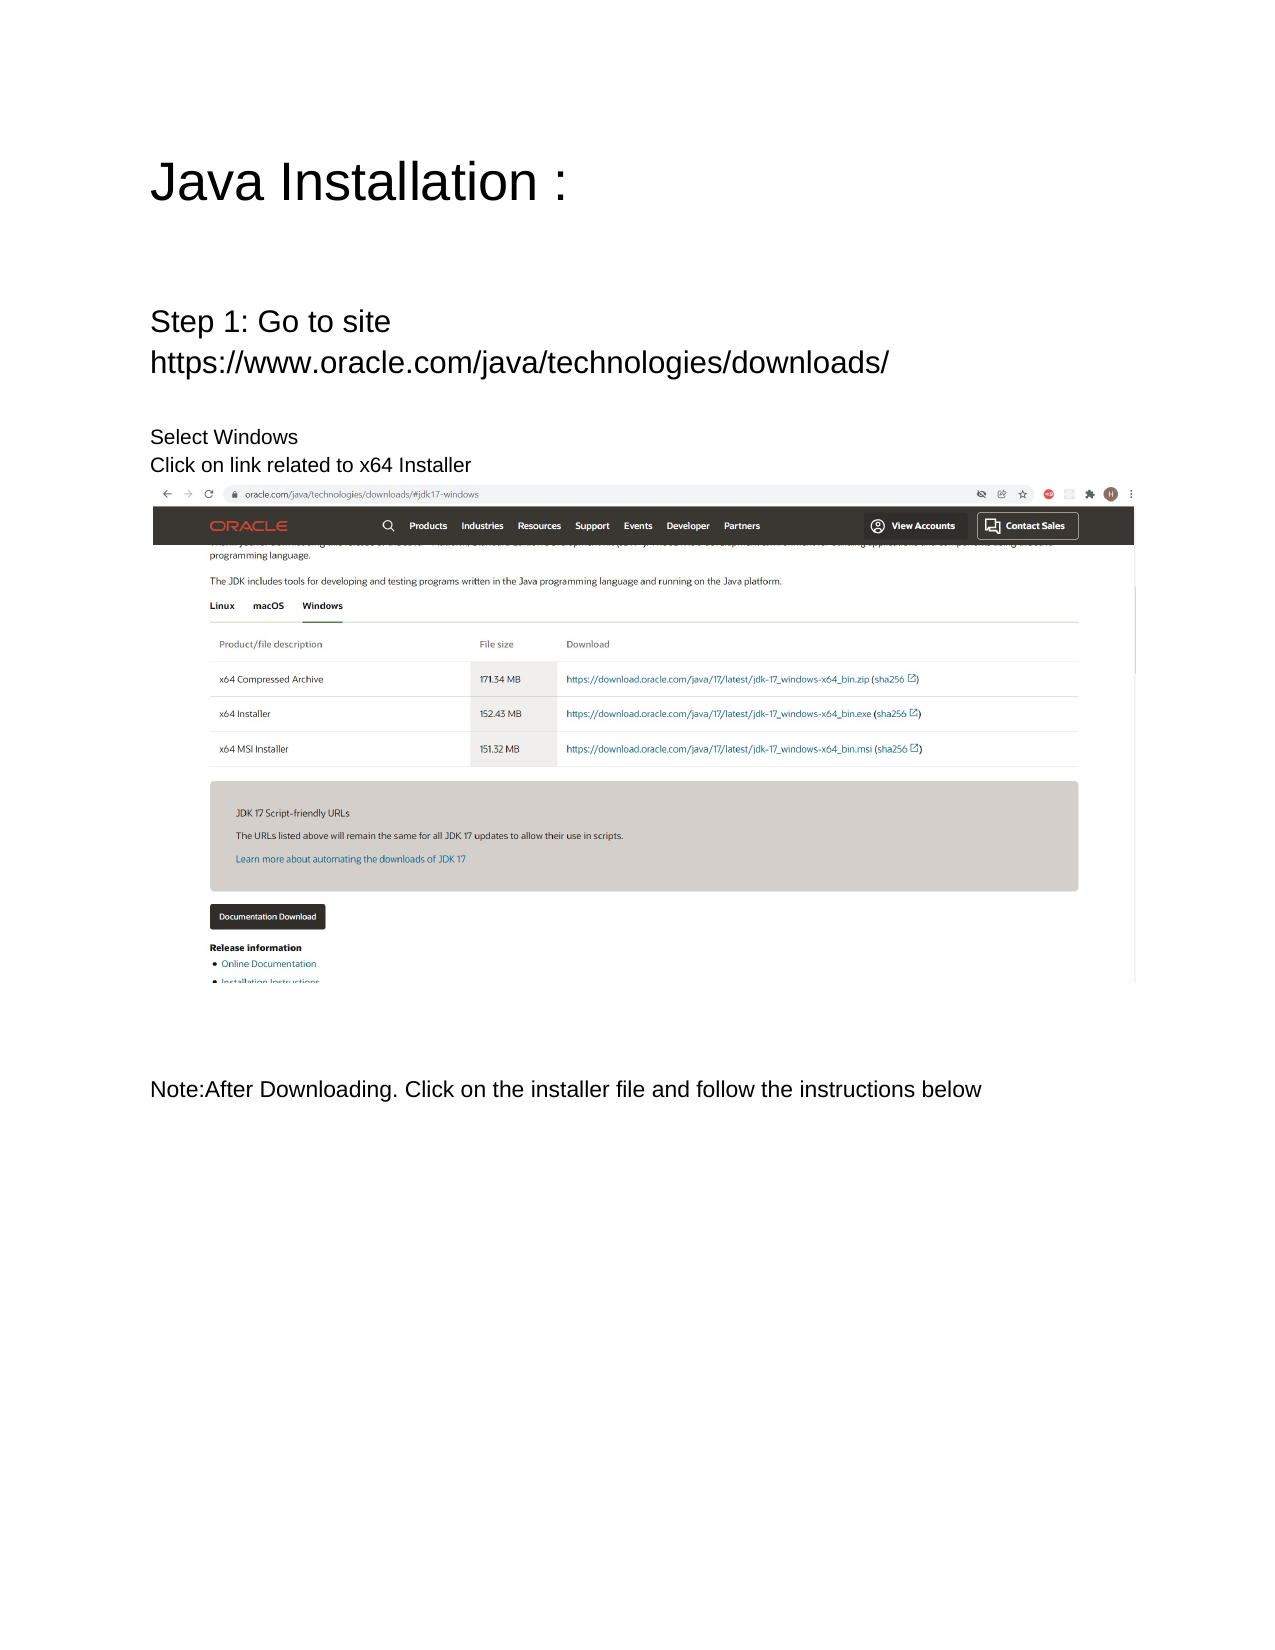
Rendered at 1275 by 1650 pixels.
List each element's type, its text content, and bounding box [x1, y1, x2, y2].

subtitle Java Installation : [150, 150, 1142, 212]
text Select Windows [150, 425, 1142, 449]
text Step 1: Go to site https://www.oracle.com/java/technologies/downloads/ [150, 303, 1015, 380]
text Note:After Downloading. Click on the installer file and follow the instructions below [150, 1076, 1142, 1102]
text Click on link related to x64 Installer [150, 453, 1142, 477]
picture [153, 485, 1136, 983]
